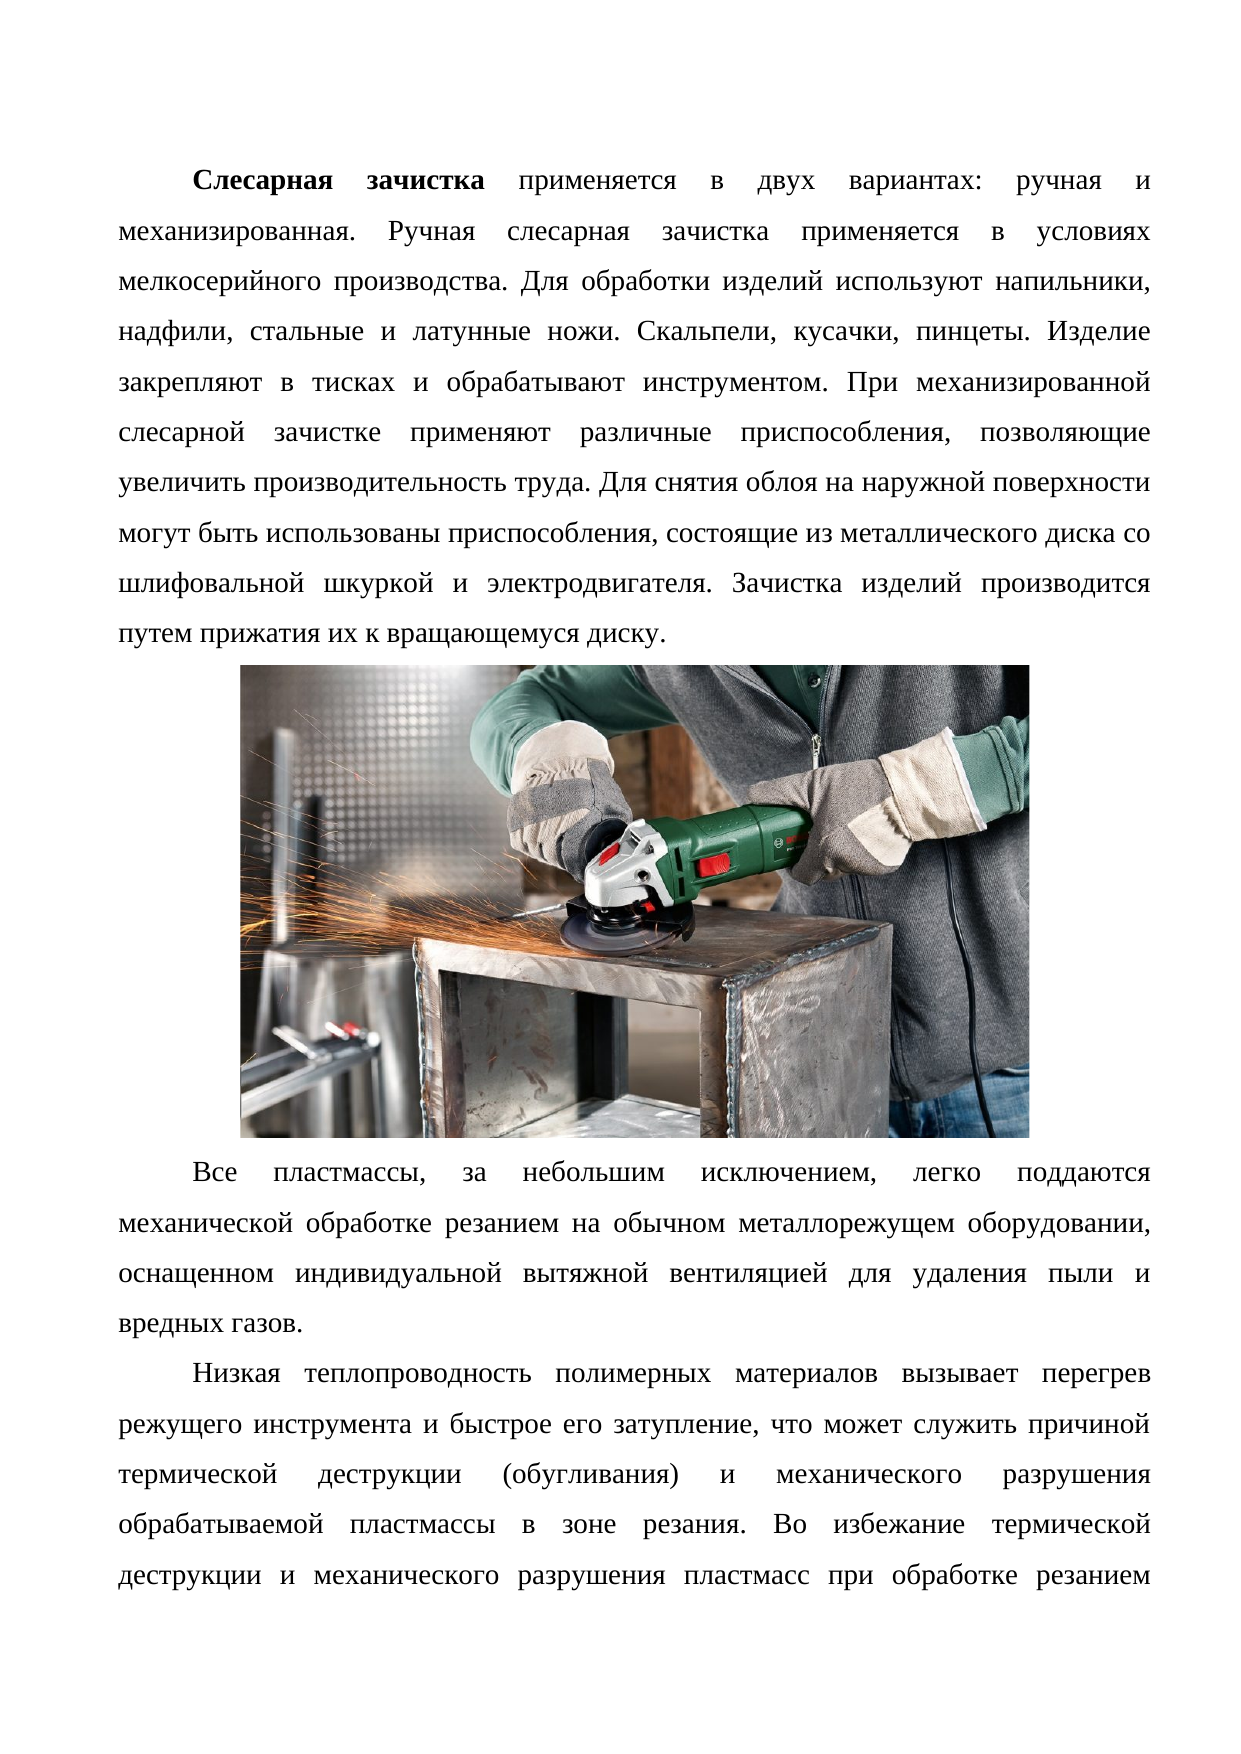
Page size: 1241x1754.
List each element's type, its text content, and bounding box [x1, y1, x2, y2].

text Слесарная зачистка применяется в двух вариантах: ручная и механизированная. Ручная слесарная зачистка применяется в условиях мелкосерийного производства. Для обработки изделий используют напильники, надфили, стальные и латунные ножи. Скальпели, кусачки, пинцеты. Изделие закрепляют в тисках и обрабатывают инструментом. При механизированной слесарной зачистке применяют различные приспособления, позволяющие увеличить производительность труда. Для снятия облоя на наружной поверхности могут быть использованы приспособления, состоящие из металлического диска со шлифовальной шкуркой и электродвигателя. Зачистка изделий производится путем прижатия их к вращающемуся диску. [118, 162, 1152, 649]
picture [240, 665, 1030, 1138]
text Все пластмассы, за небольшим исключением, легко поддаются механической обработке резанием на обычном металлорежущем оборудовании, оснащенном индивидуальной вытяжной вентиляцией для удаления пыли и вредных газов. [118, 1154, 1152, 1339]
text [118, 1356, 1152, 1590]
